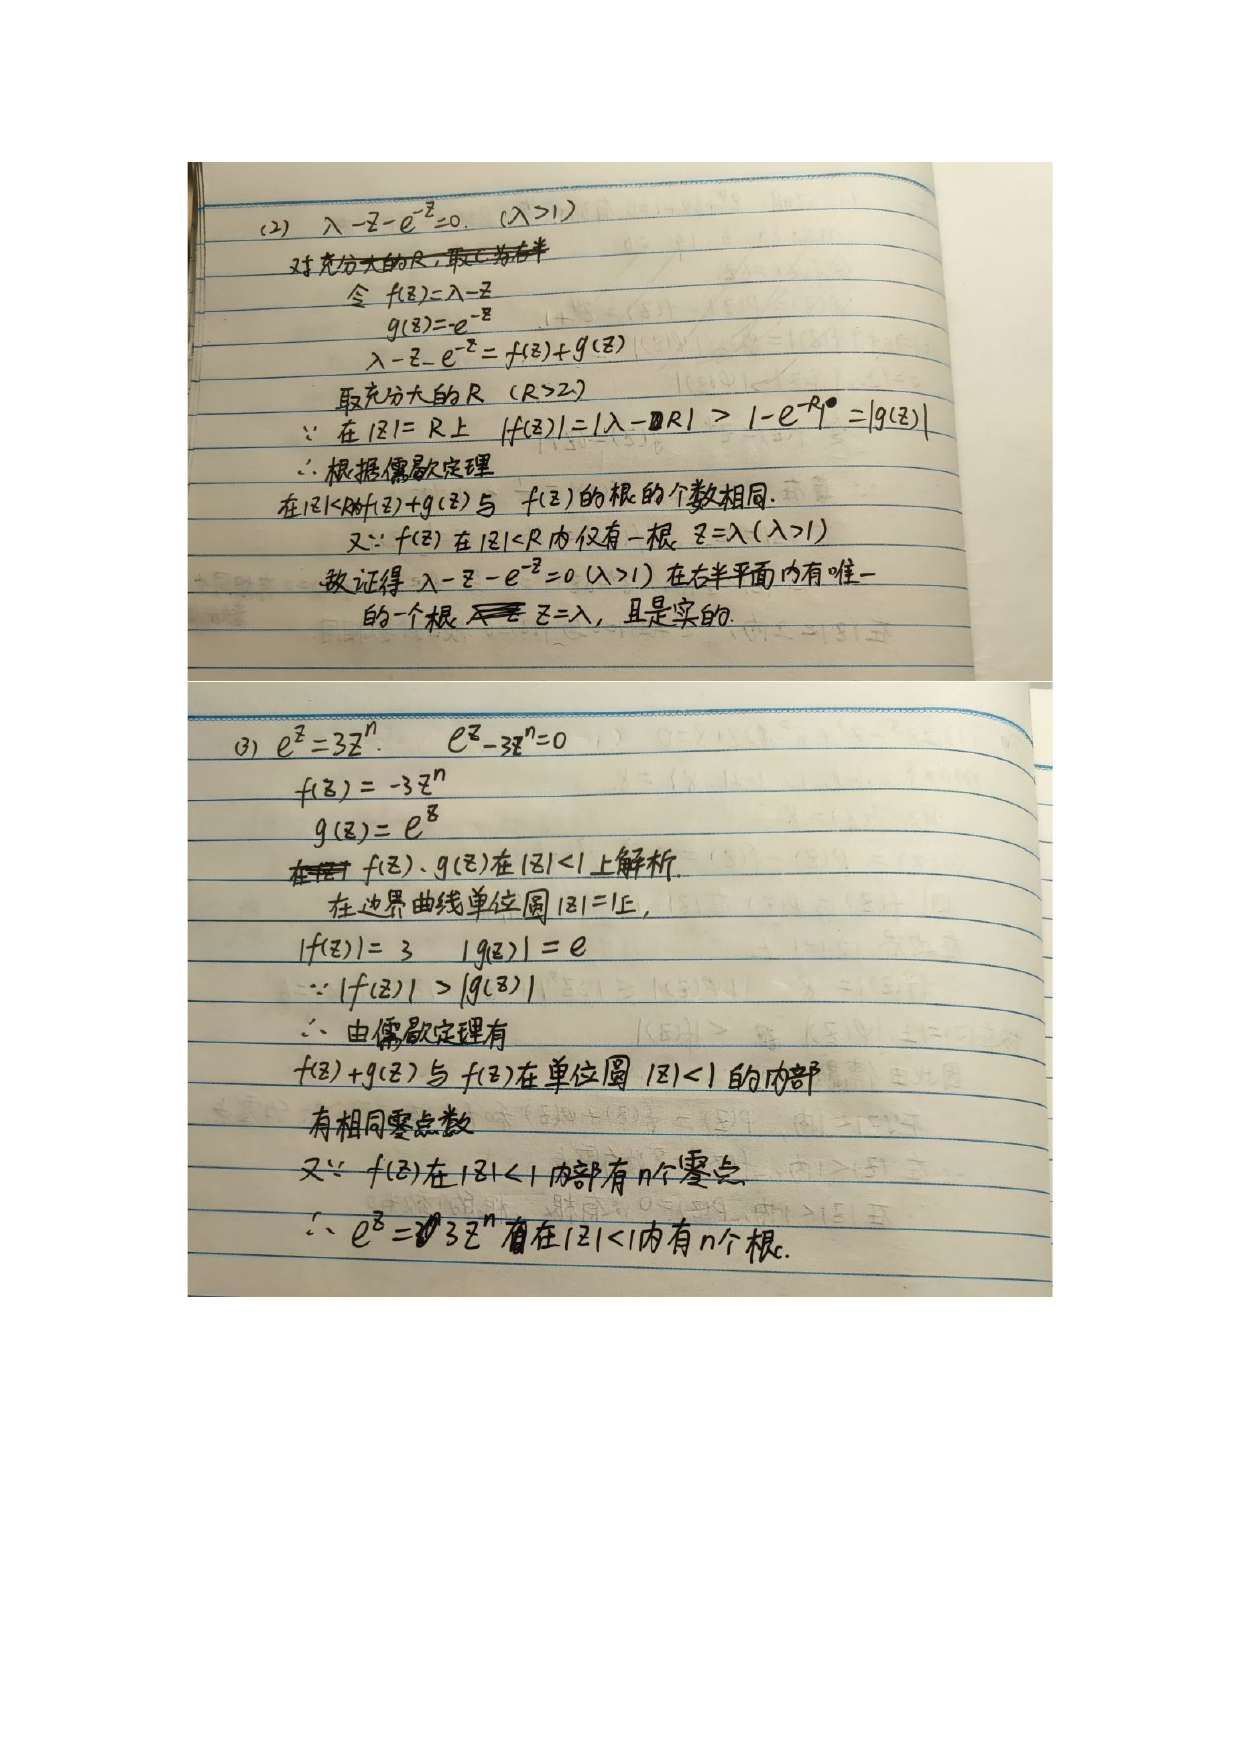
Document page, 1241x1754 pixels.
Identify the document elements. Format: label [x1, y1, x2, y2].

picture [187, 682, 1053, 1297]
picture [187, 162, 1053, 681]
